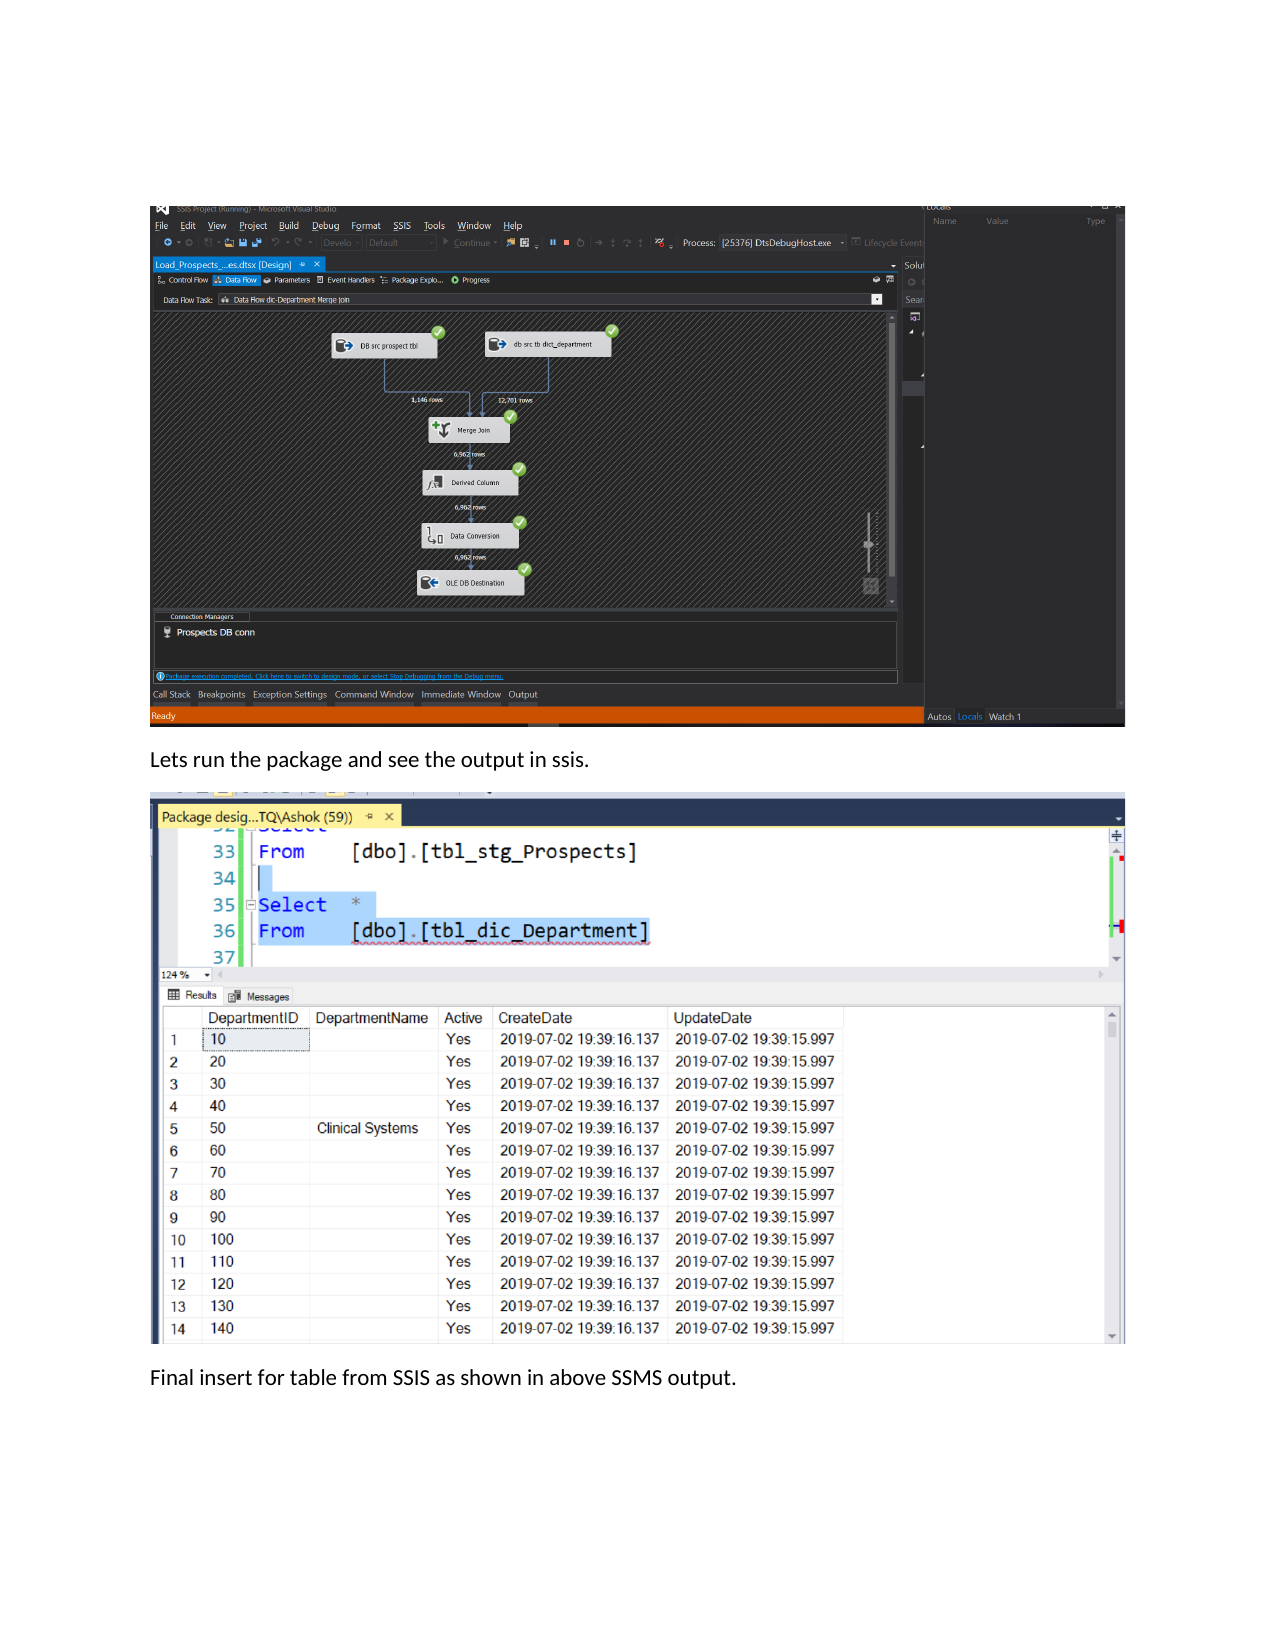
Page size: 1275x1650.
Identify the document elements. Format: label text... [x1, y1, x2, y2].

picture [150, 206, 1125, 727]
picture [150, 792, 1125, 1344]
text Final insert for table from SSIS as shown in above SSMS output. [150, 1363, 1125, 1391]
text Lets run the package and see the output in ssis. [150, 745, 1125, 773]
